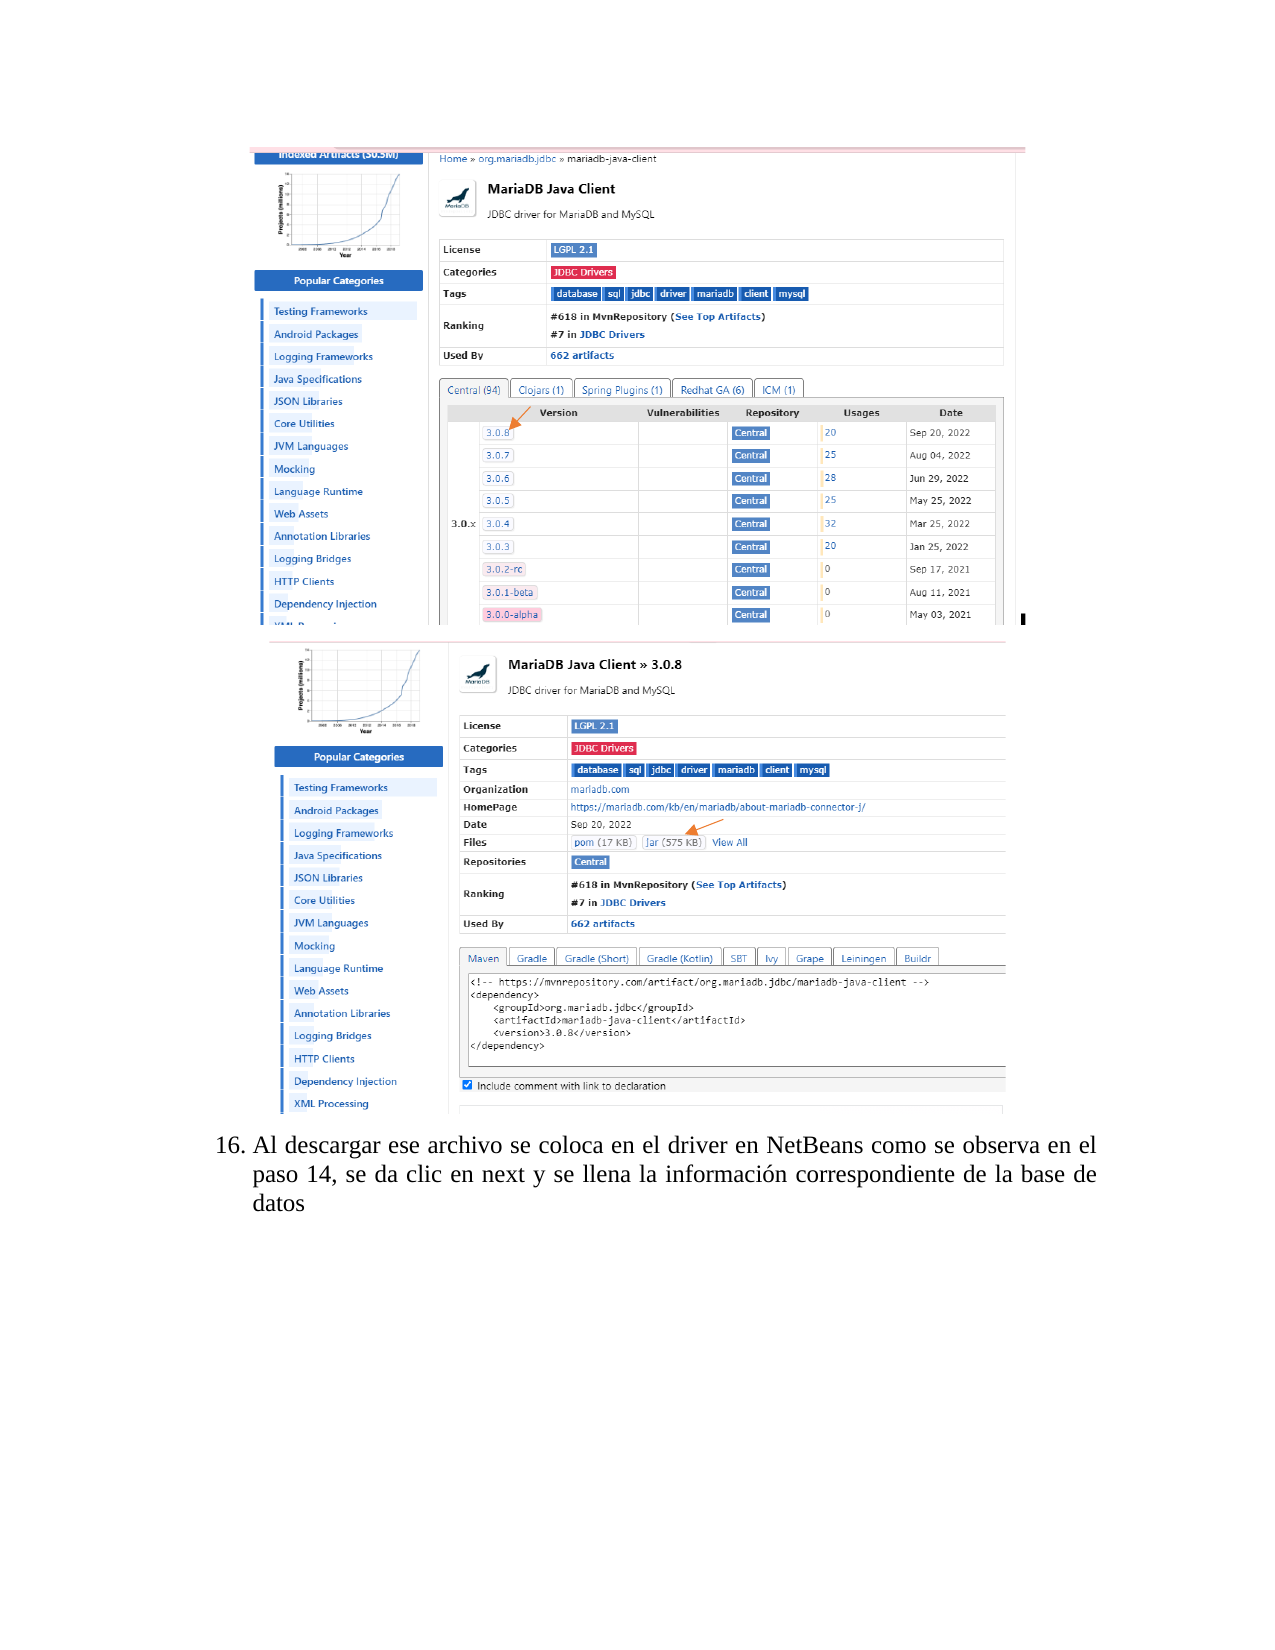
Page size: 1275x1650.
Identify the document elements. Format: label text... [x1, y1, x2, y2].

picture [269, 641, 1006, 1114]
list Al descargar ese archivo se coloca en el driver en NetBeans como se observa en el paso 14, se da clic en next y se llena la información correspondiente de la base de datos [215, 1130, 1098, 1216]
picture [249, 147, 1026, 625]
